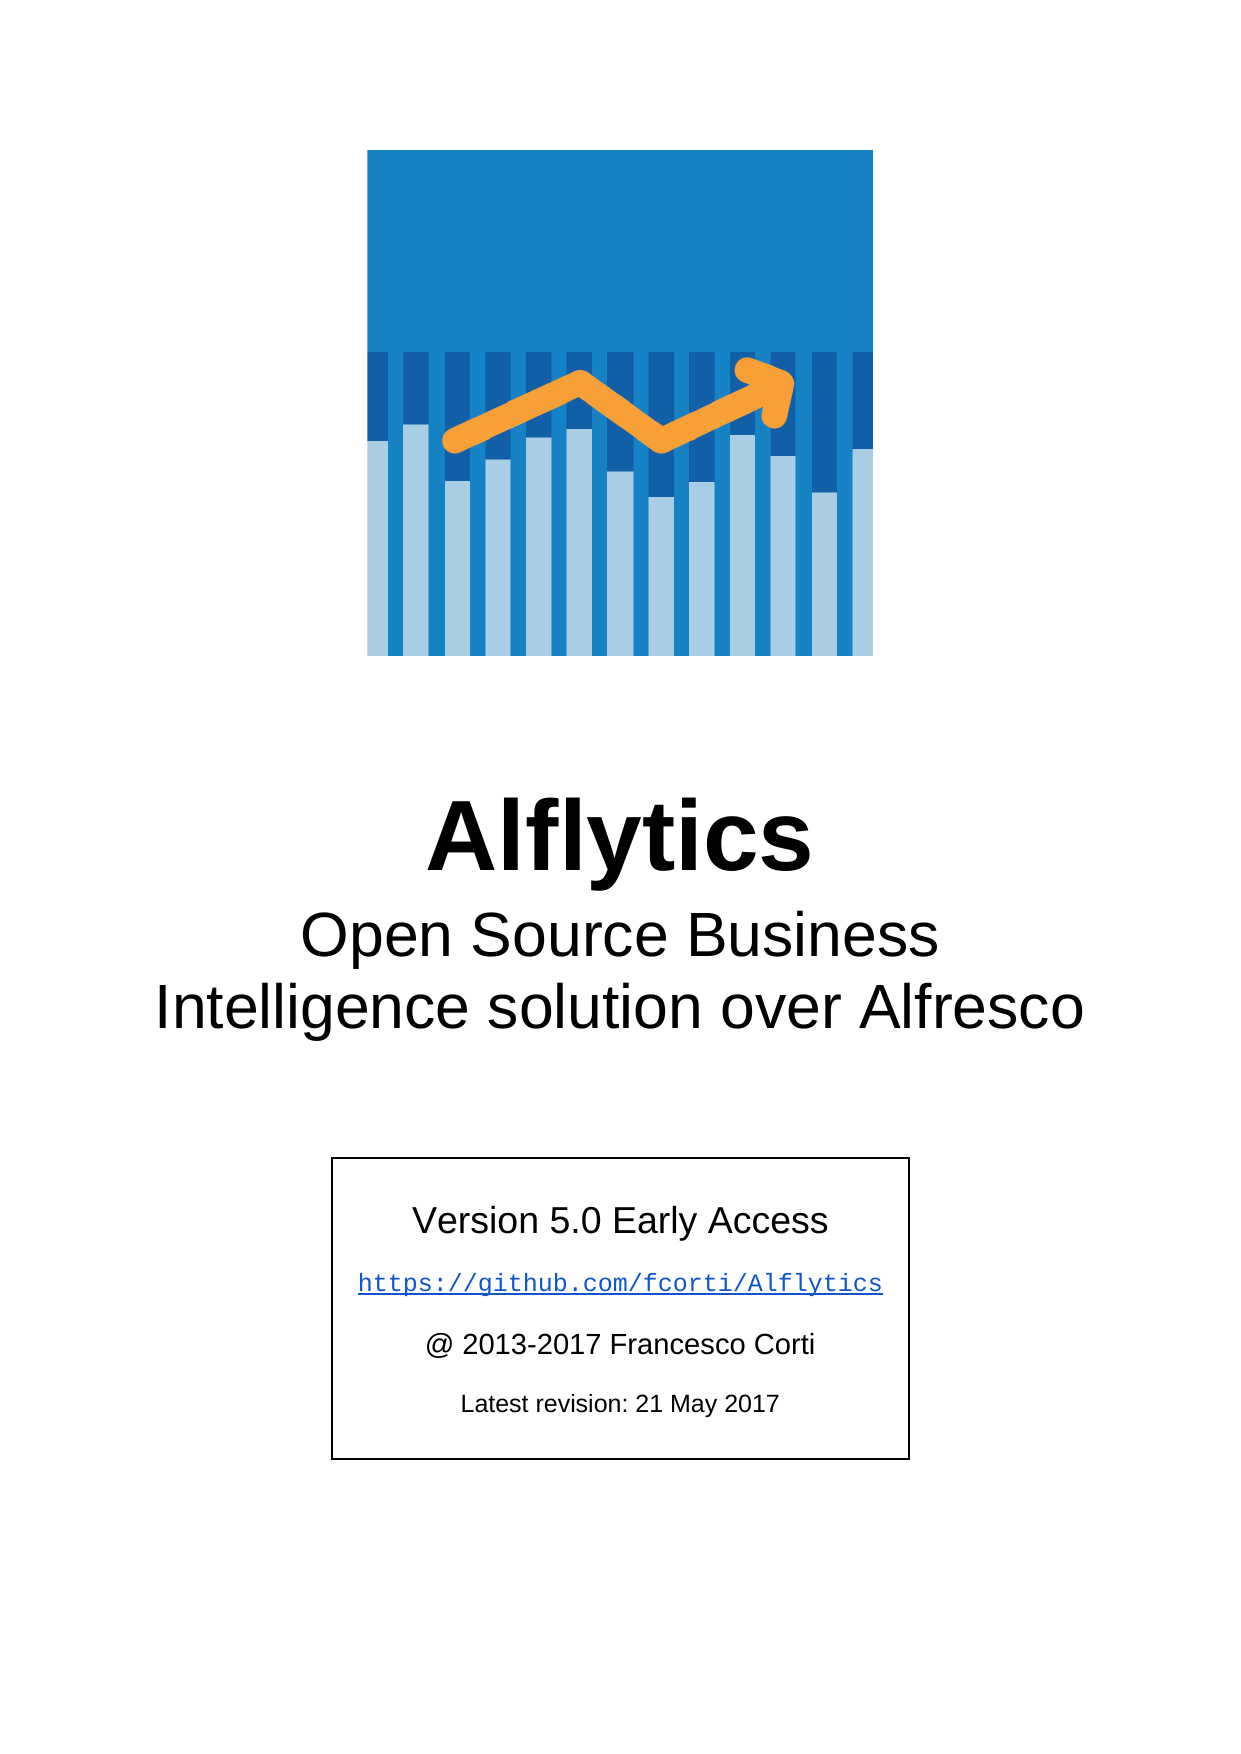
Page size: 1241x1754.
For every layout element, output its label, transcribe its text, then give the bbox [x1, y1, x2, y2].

picture [367, 150, 873, 656]
title Alflytics [150, 777, 1090, 892]
table_header Version 5.0 Early Access https://github.com/fcorti/Alflytics @ 2013-2017 Francesco Corti Latest revision: 21 May 2017 [333, 1159, 908, 1457]
text Open Source Business Intelligence solution over Alfresco [150, 898, 1090, 1042]
